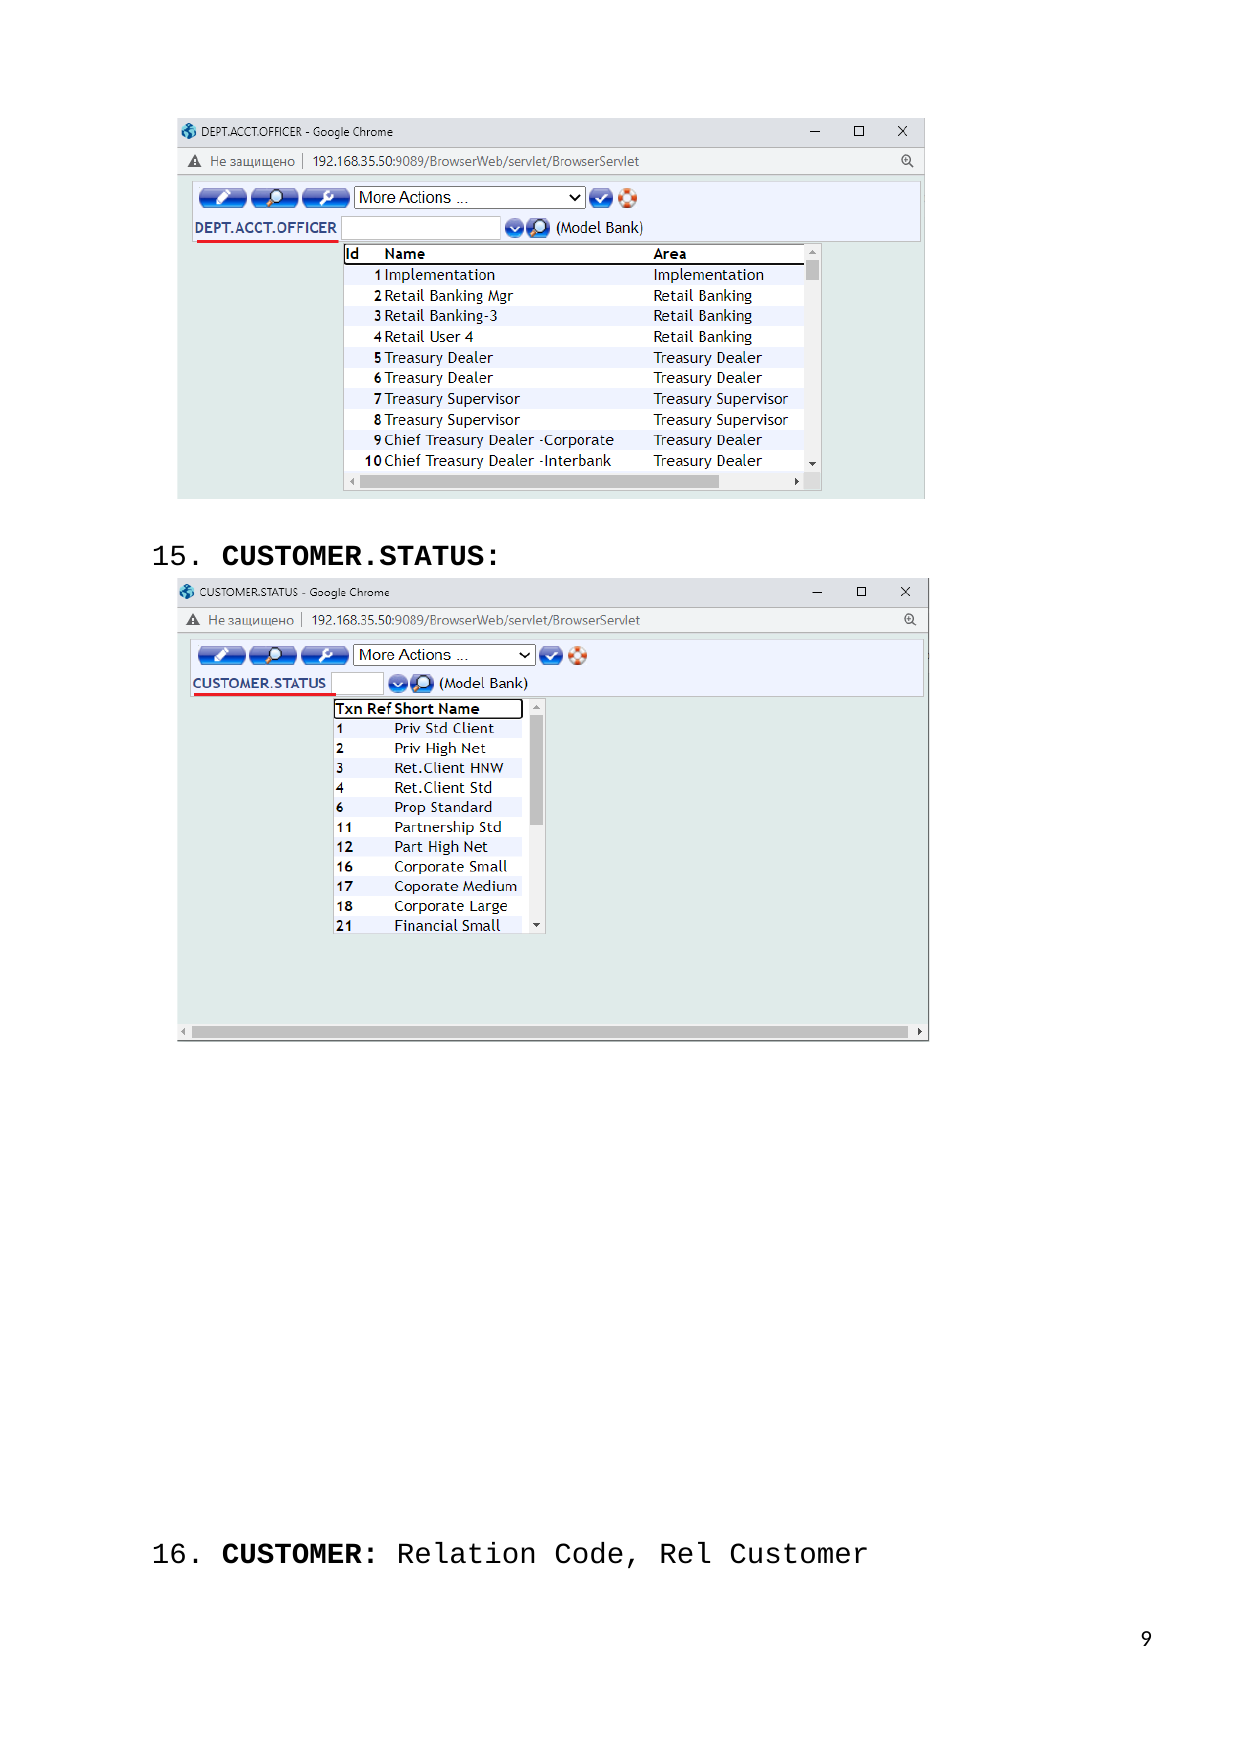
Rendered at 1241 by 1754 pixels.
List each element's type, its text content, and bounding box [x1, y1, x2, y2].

list CUSTOMER: Relation Code, Rel Customer [221, 1539, 1152, 1572]
picture [177, 118, 925, 499]
picture [177, 578, 930, 1042]
list CUSTOMER.STATUS: [221, 541, 1152, 574]
